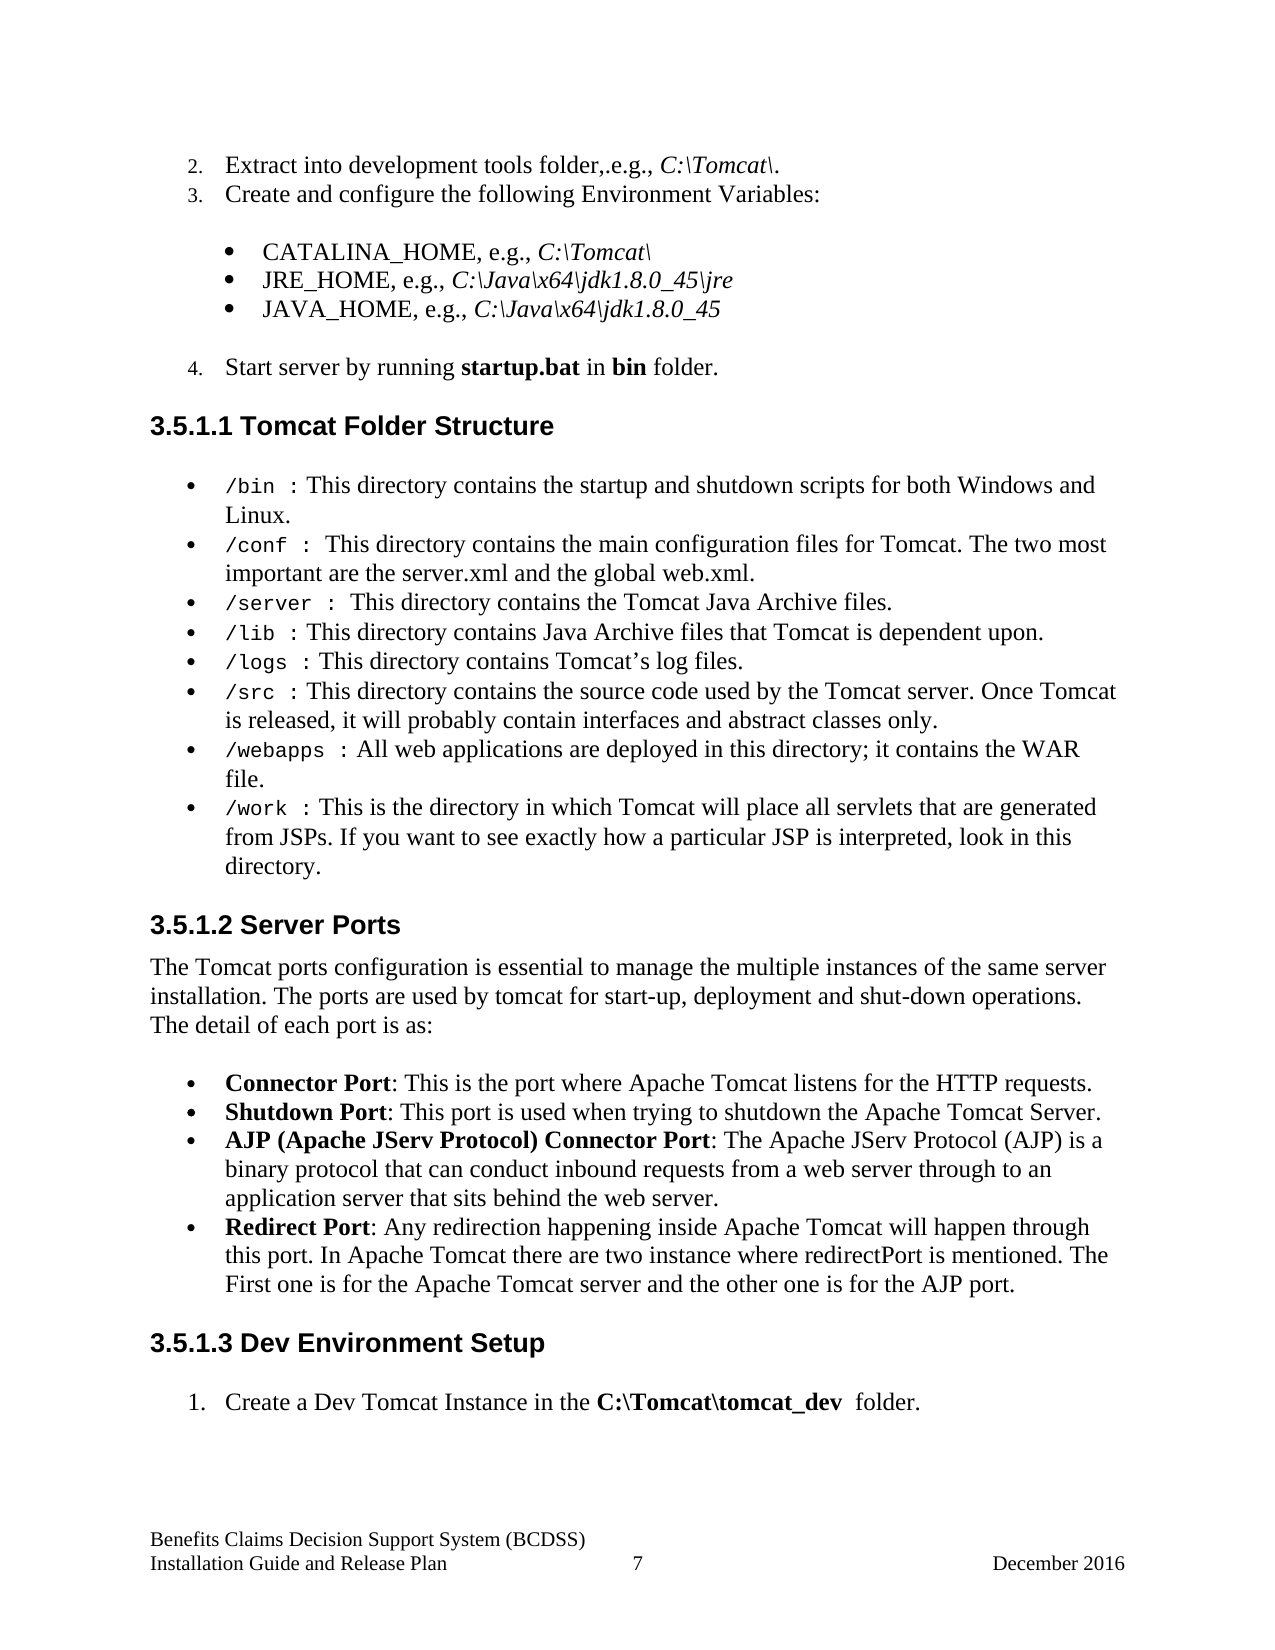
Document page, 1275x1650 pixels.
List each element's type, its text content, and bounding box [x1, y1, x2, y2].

subtitle Server Ports [150, 909, 1125, 940]
list CATALINA_HOME, e.g., C:\Tomcat\ [225, 237, 1125, 265]
list Create a Dev Tomcat Instance in the C:\Tomcat\tomcat_dev folder. [187, 1387, 1125, 1416]
list /work : This is the directory in which Tomcat will place all servlets that are generated from JSPs. If you want to see exactly how a particular JSP is interpreted, look in this directory. [187, 792, 1125, 879]
list /webapps : All web applications are deployed in this directory; it contains the WAR file. [187, 734, 1125, 792]
list Redirect Port: Any redirection happening inside Apache Tomcat will happen through this port. In Apache Tomcat there are two instance where redirectPort is mentioned. The First one is for the Apache Tomcat server and the other one is for the AJP port. [187, 1212, 1125, 1298]
list Shutdown Port: This port is used when trying to shutdown the Apache Tomcat Server. [187, 1097, 1125, 1125]
list /server : This directory contains the Tomcat Java Archive files. [187, 587, 1125, 617]
text The Tomcat ports configuration is essential to manage the multiple instances of the same server installation. The ports are used by tomcat for start-up, deployment and shut-down operations. The detail of each port is as: [150, 952, 1125, 1039]
list Create and configure the following Environment Variables: [187, 179, 1125, 207]
list /conf : This directory contains the main configuration files for Tomcat. The two most important are the server.xml and the global web.xml. [187, 529, 1125, 587]
list Connector Port: This is the port where Apache Tomcat listens for the HTTP requests. [187, 1068, 1125, 1097]
list JAVA_HOME, e.g., C:\Java\x64\jdk1.8.0_45 [225, 294, 1125, 323]
subtitle Dev Environment Setup [150, 1327, 1125, 1358]
list JRE_HOME, e.g., C:\Java\x64\jdk1.8.0_45\jre [225, 265, 1125, 294]
list Extract into development tools folder,.e.g., C:\Tomcat\. [187, 150, 1125, 179]
list Start server by running startup.bat in bin folder. [187, 352, 1125, 381]
list /lib : This directory contains Java Archive files that Tomcat is dependent upon. [187, 617, 1125, 646]
list AJP (Apache JServ Protocol) Connector Port: The Apache JServ Protocol (AJP) is a binary protocol that can conduct inbound requests from a web server through to an application server that sits behind the web server. [187, 1125, 1125, 1212]
subtitle Tomcat Folder Structure [150, 410, 1125, 441]
list /bin : This directory contains the startup and shutdown scripts for both Windows and Linux. [187, 470, 1125, 529]
list /src : This directory contains the source code used by the Tomcat server. Once Tomcat is released, it will probably contain interfaces and abstract classes only. [187, 676, 1125, 734]
list /logs : This directory contains Tomcat’s log files. [187, 646, 1125, 676]
